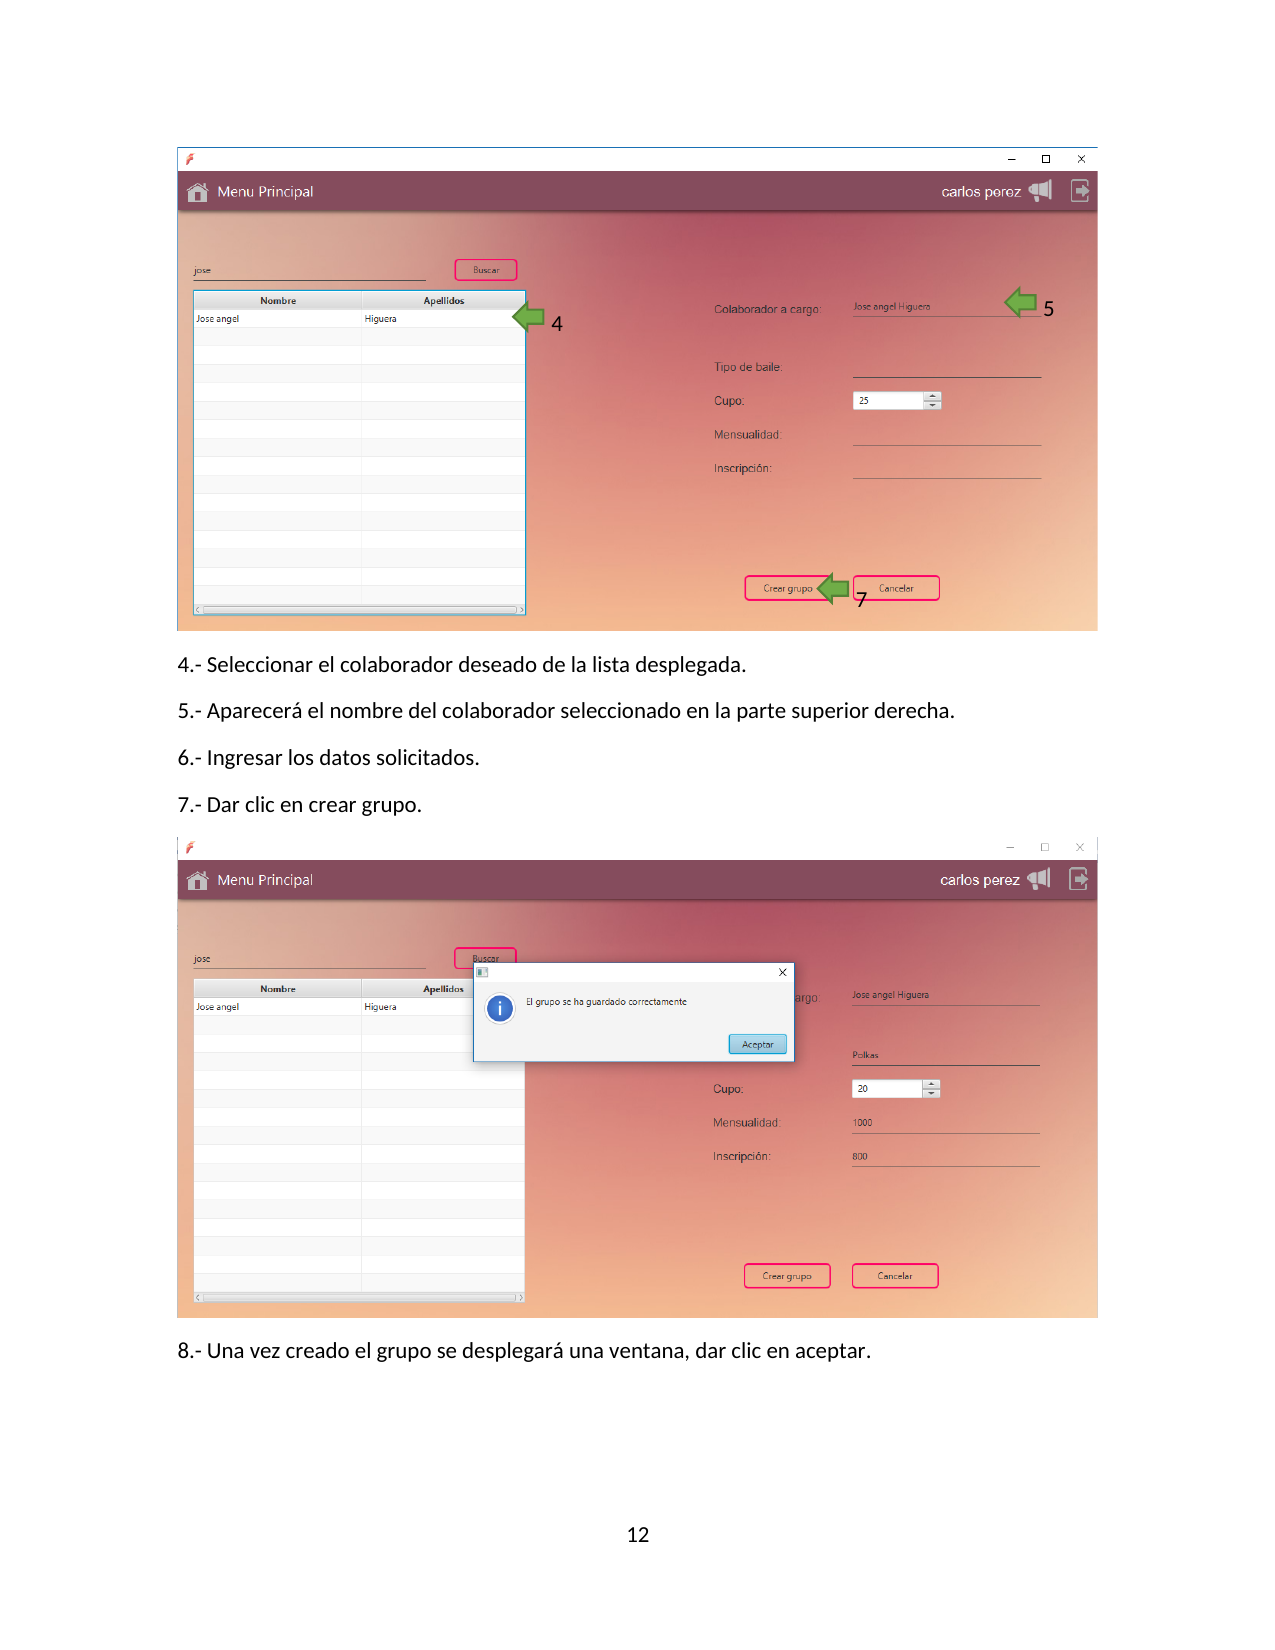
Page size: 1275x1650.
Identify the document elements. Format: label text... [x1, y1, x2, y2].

text 7.- Dar clic en crear grupo. [177, 790, 1098, 818]
text 6.- Ingresar los datos solicitados. [177, 743, 1098, 772]
picture [177, 147, 1098, 631]
text 4.- Seleccionar el colaborador deseado de la lista desplegada. [177, 650, 1098, 678]
text 8.- Una vez creado el grupo se desplegará una ventana, dar clic en aceptar. [177, 1336, 1098, 1364]
text 5.- Aparecerá el nombre del colaborador seleccionado en la parte superior derecha. [177, 697, 1098, 725]
picture [177, 837, 1098, 1318]
